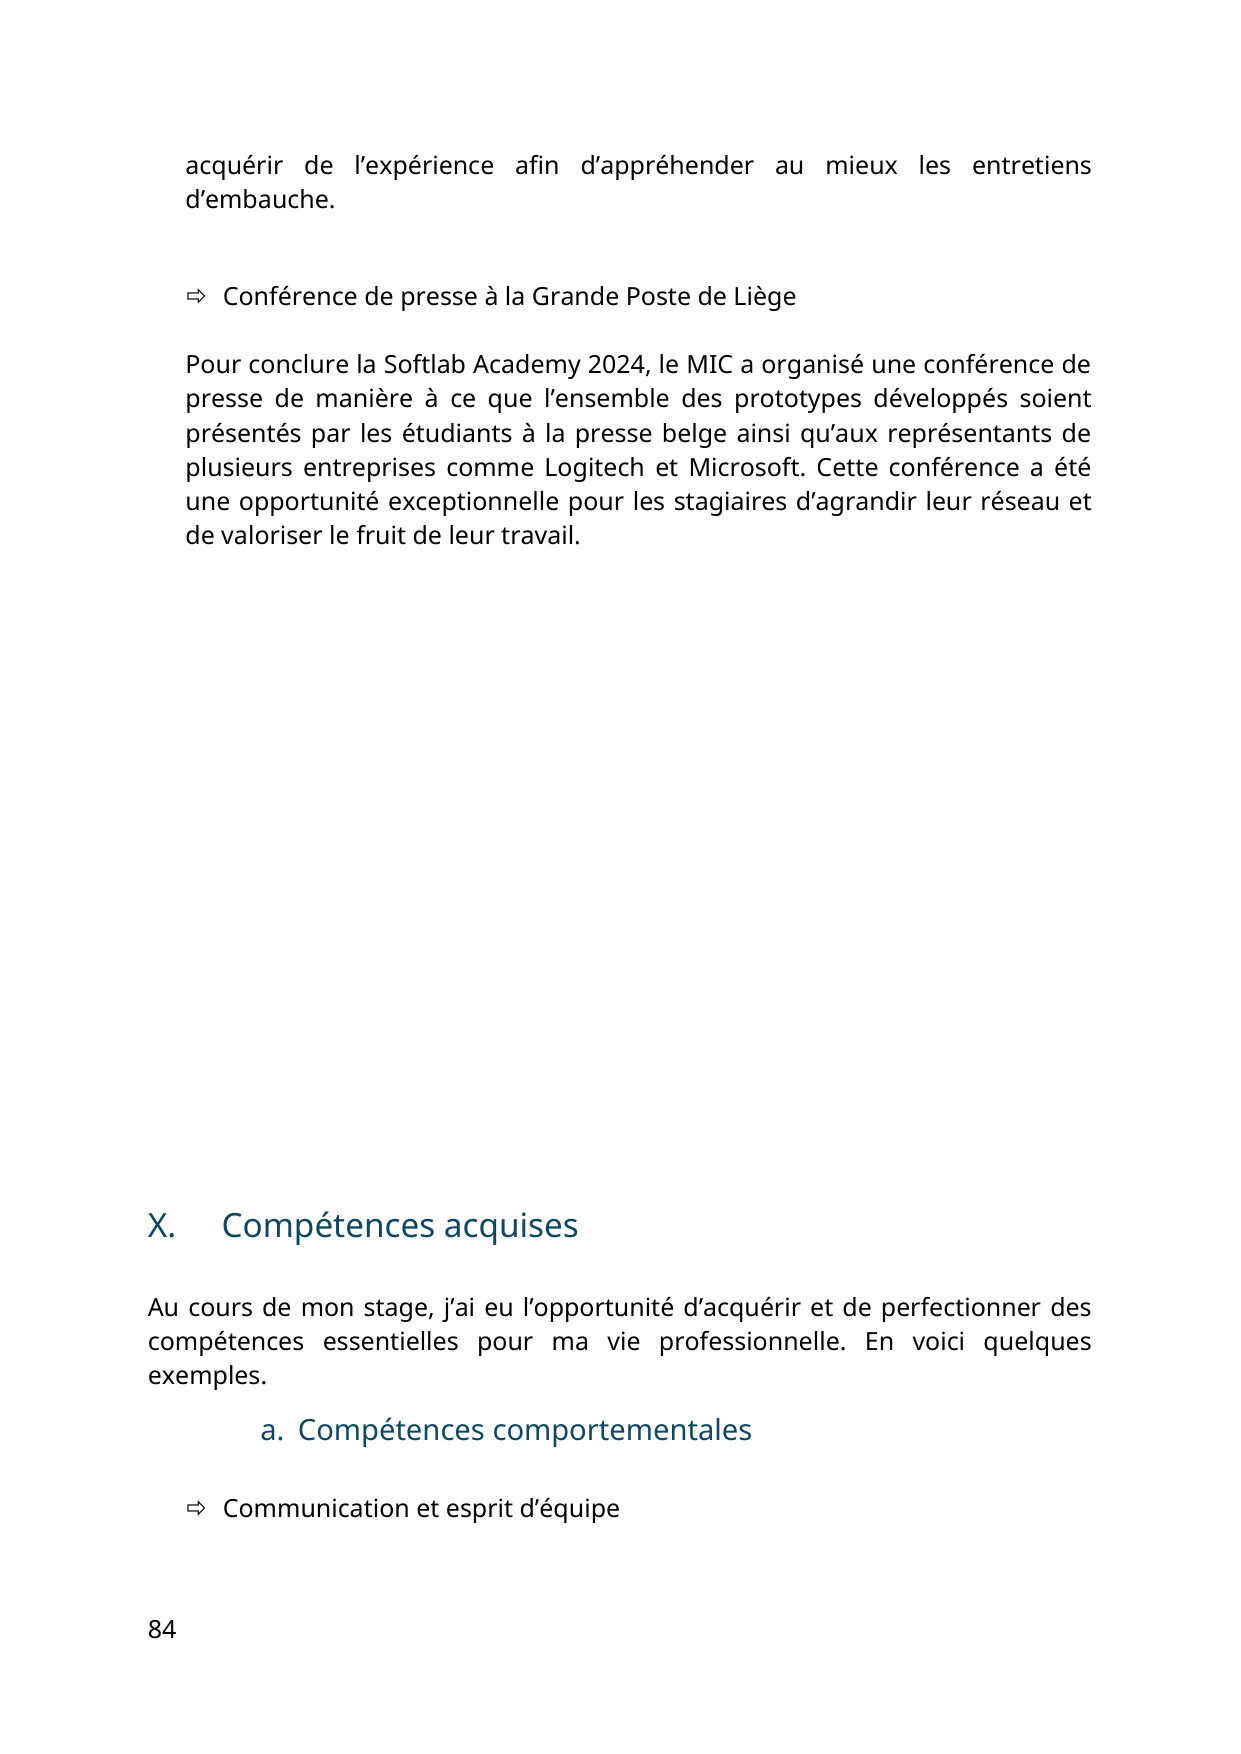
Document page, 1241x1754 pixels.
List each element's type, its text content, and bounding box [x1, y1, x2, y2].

list Pour conclure la Softlab Academy 2024, le MIC a organisé une conférence de presse de manière à ce que l’ensemble des prototypes développés soient présentés par les étudiants à la presse belge ainsi qu’aux représentants de plusieurs entreprises comme Logitech et Microsoft. Cette conférence a été une opportunité exceptionnelle pour les stagiaires d’agrandir leur réseau et de valoriser le fruit de leur travail. [185, 347, 1093, 551]
subtitle Compétences acquises [148, 1202, 1093, 1247]
list Communication et esprit d’équipe [185, 1491, 1093, 1525]
subtitle Compétences comportementales [260, 1409, 1093, 1448]
list Conférence de presse à la Grande Poste de Liège [185, 279, 1093, 313]
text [185, 148, 1093, 216]
text Au cours de mon stage, j’ai eu l’opportunité d’acquérir et de perfectionner des compétences essentielles pour ma vie professionnelle. En voici quelques exemples. [148, 1290, 1093, 1392]
